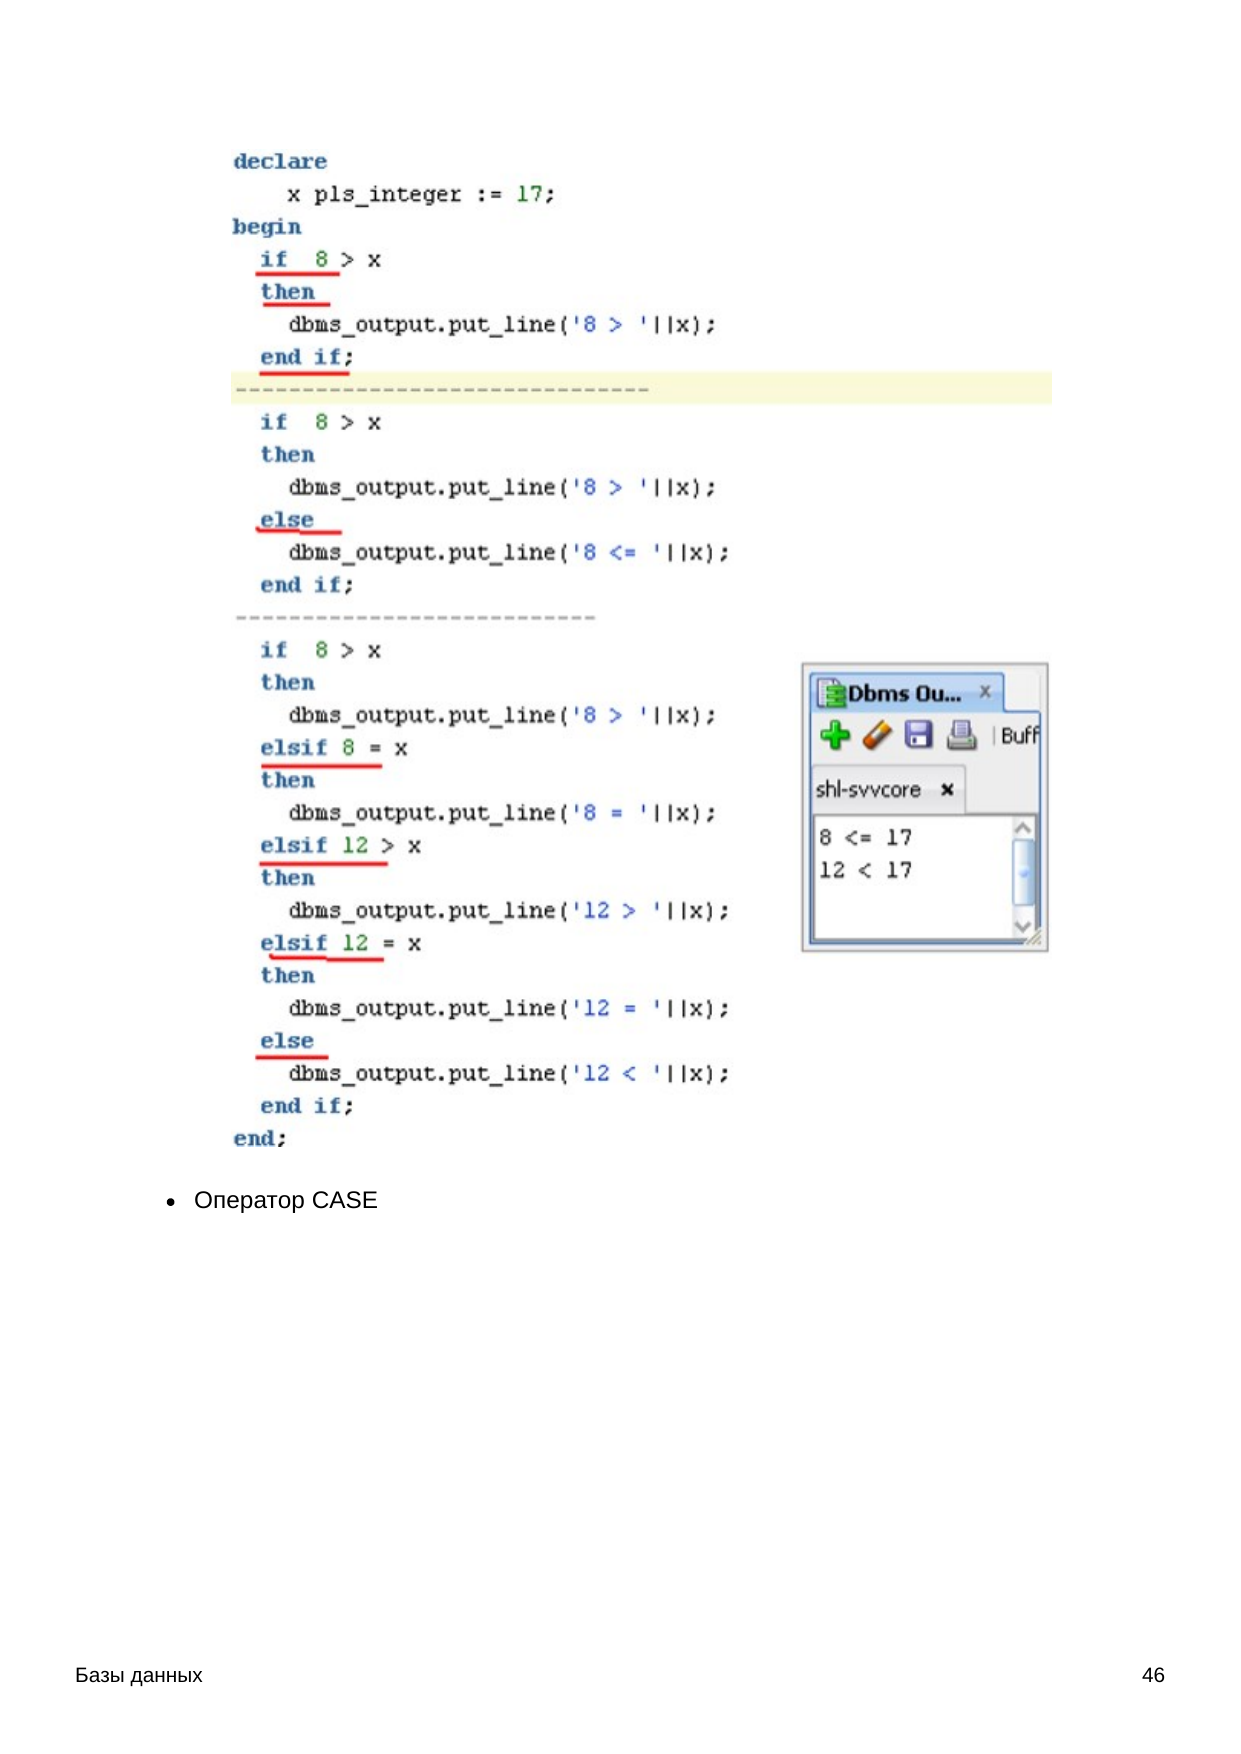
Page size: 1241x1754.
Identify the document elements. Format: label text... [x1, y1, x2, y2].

picture [231, 149, 1052, 1147]
text Оператор CASE [194, 1186, 1168, 1214]
text Базы данных 46 [75, 1662, 1168, 1686]
